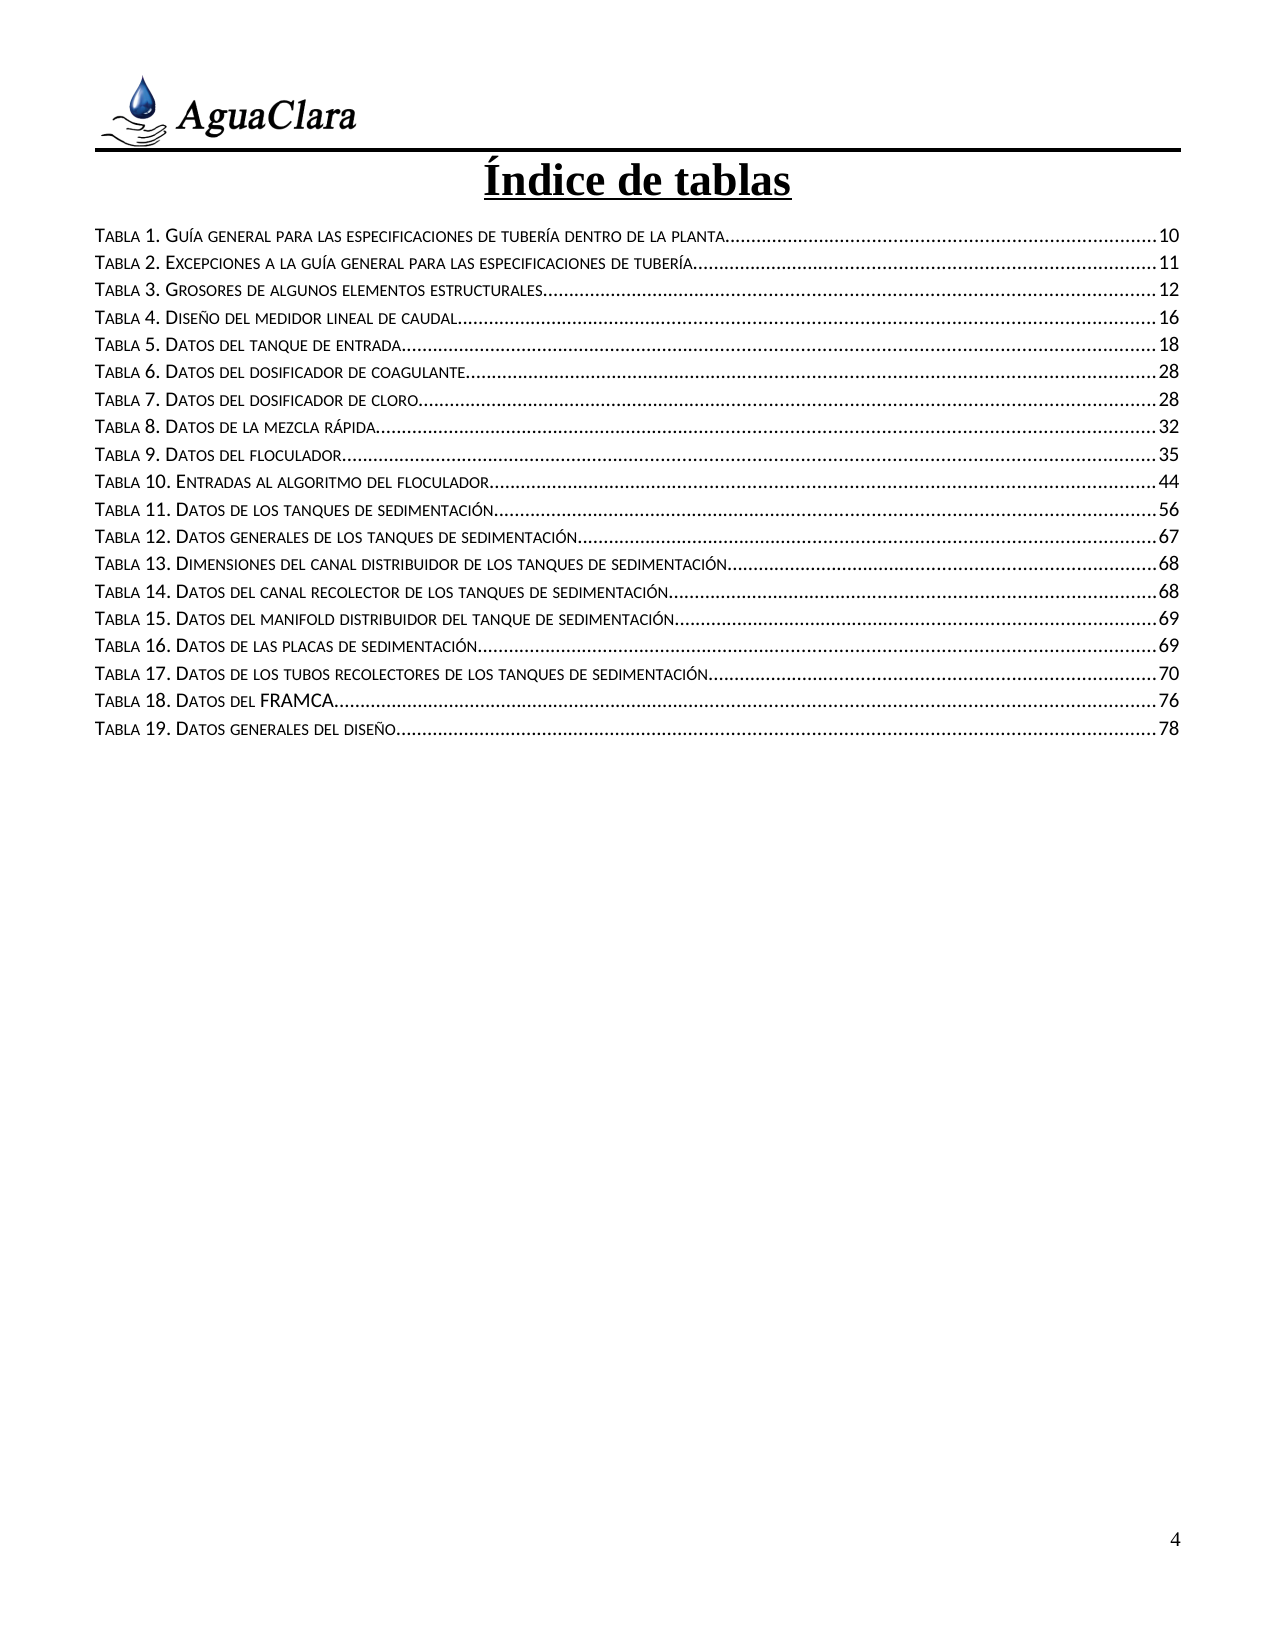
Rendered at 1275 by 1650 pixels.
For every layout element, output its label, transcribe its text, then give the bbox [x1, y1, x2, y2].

text Tabla 17. Datos de los tubos recolectores de los tanques de sedimentación 70 [94, 660, 1181, 686]
text Tabla 10. Entradas al algoritmo del floculador 44 [94, 468, 1181, 494]
text Tabla 1. Guía general para las especificaciones de tubería dentro de la planta 10 [94, 222, 1181, 247]
text Índice de tablas [94, 152, 1181, 205]
text Tabla 15. Datos del manifold distribuidor del tanque de sedimentación 69 [94, 605, 1181, 631]
text Tabla 16. Datos de las placas de sedimentación 69 [94, 633, 1181, 658]
text Tabla 19. Datos generales del diseño 78 [94, 715, 1181, 740]
text Tabla 9. Datos del floculador 35 [94, 441, 1181, 466]
text Tabla 8. Datos de la mezcla rápida 32 [94, 413, 1181, 439]
text Tabla 5. Datos del tanque de entrada 18 [94, 331, 1181, 357]
text Tabla 11. Datos de los tanques de sedimentación 56 [94, 496, 1181, 521]
picture [94, 75, 373, 148]
text Tabla 2. Excepciones a la guía general para las especificaciones de tubería 11 [94, 249, 1181, 274]
text Tabla 7. Datos del dosificador de cloro 28 [94, 386, 1181, 412]
text Tabla 14. Datos del canal recolector de los tanques de sedimentación 68 [94, 578, 1181, 603]
text Tabla 4. Diseño del medidor lineal de caudal 16 [94, 304, 1181, 329]
text Tabla 18. Datos del FRAMCA 76 [94, 687, 1181, 713]
text Tabla 6. Datos del dosificador de coagulante 28 [94, 359, 1181, 384]
text Tabla 12. Datos generales de los tanques de sedimentación 67 [94, 523, 1181, 548]
text Tabla 3. Grosores de algunos elementos estructurales 12 [94, 277, 1181, 302]
text Tabla 13. Dimensiones del canal distribuidor de los tanques de sedimentación 68 [94, 551, 1181, 576]
